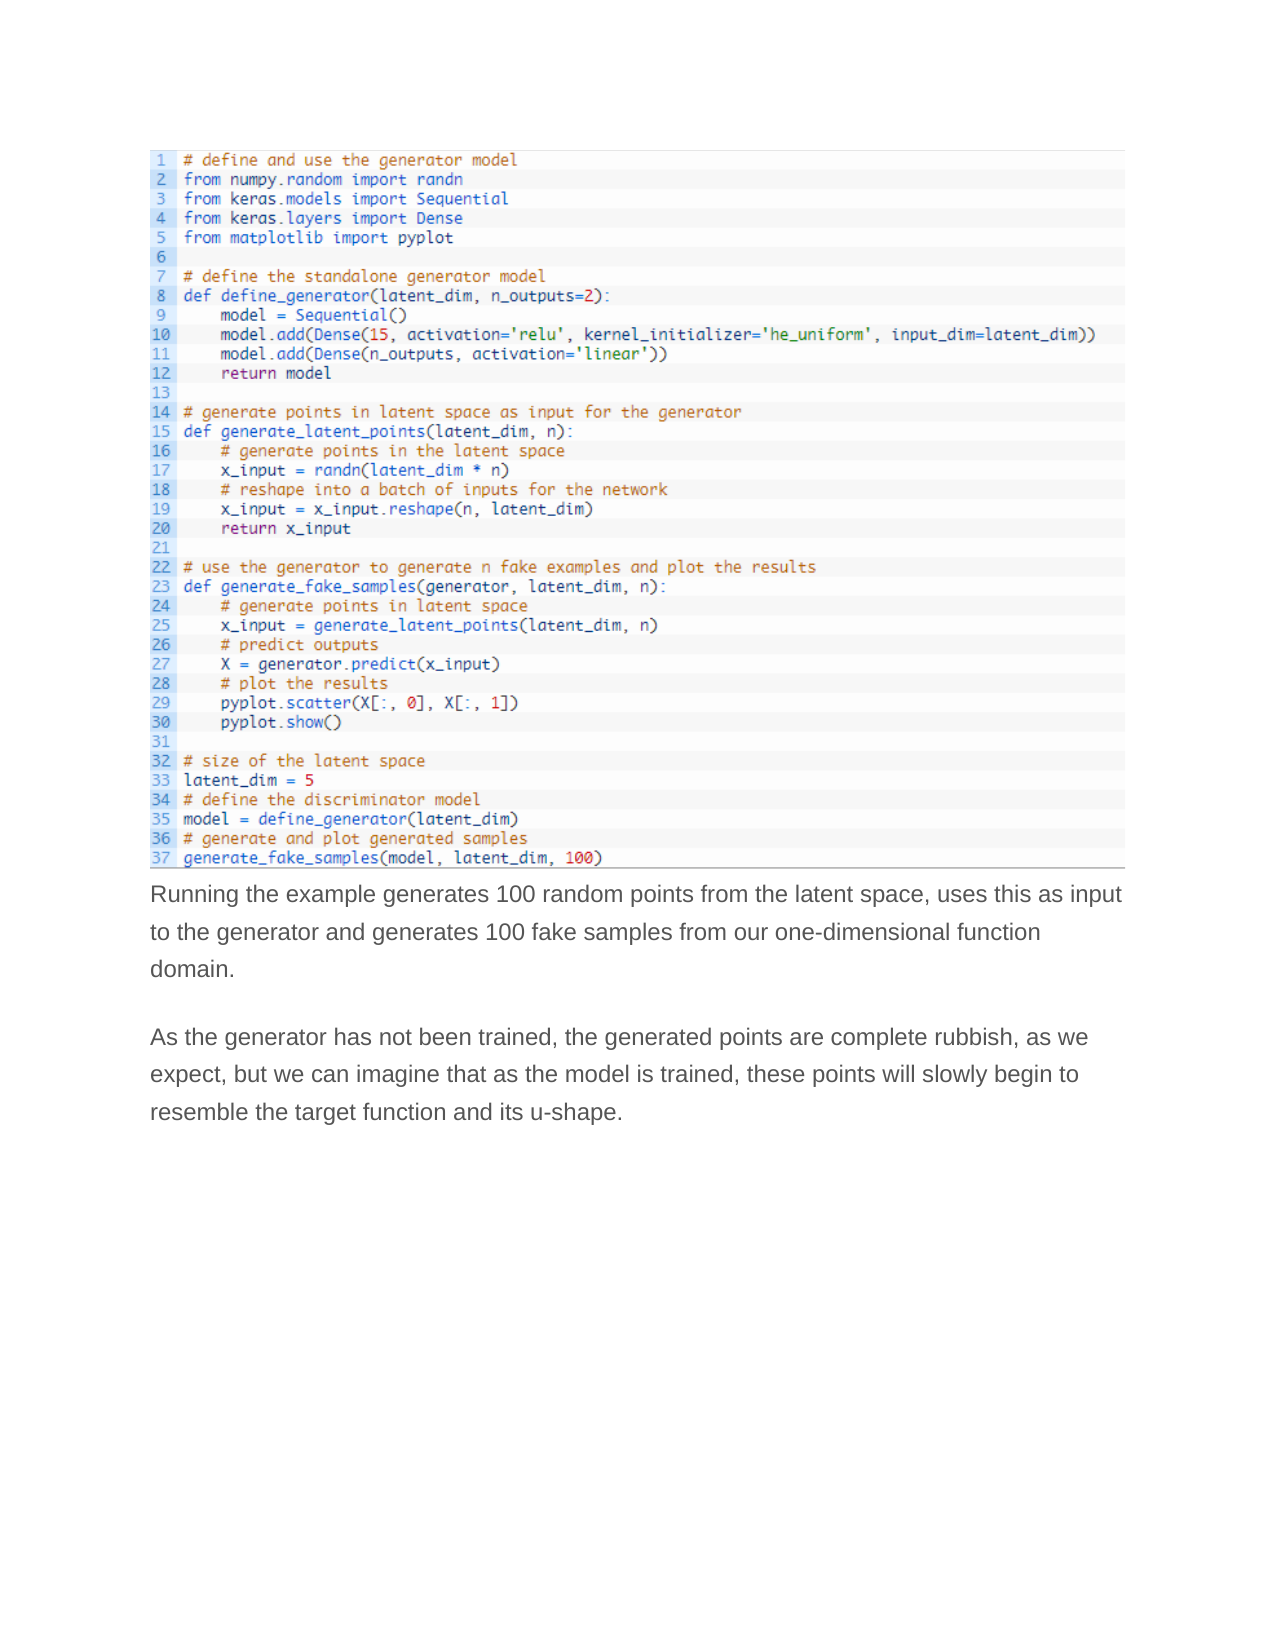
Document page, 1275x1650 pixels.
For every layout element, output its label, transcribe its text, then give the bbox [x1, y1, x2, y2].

picture [150, 150, 1125, 870]
text As the generator has not been trained, the generated points are complete rubbish, as we expect, but we can imagine that as the model is trained, these points will slowly begin to resemble the target function and its u-shape. [150, 1012, 1125, 1125]
text Running the example generates 100 random points from the latent space, uses this as input to the generator and generates 100 fake samples from our one-dimensional function domain. [150, 870, 1125, 982]
